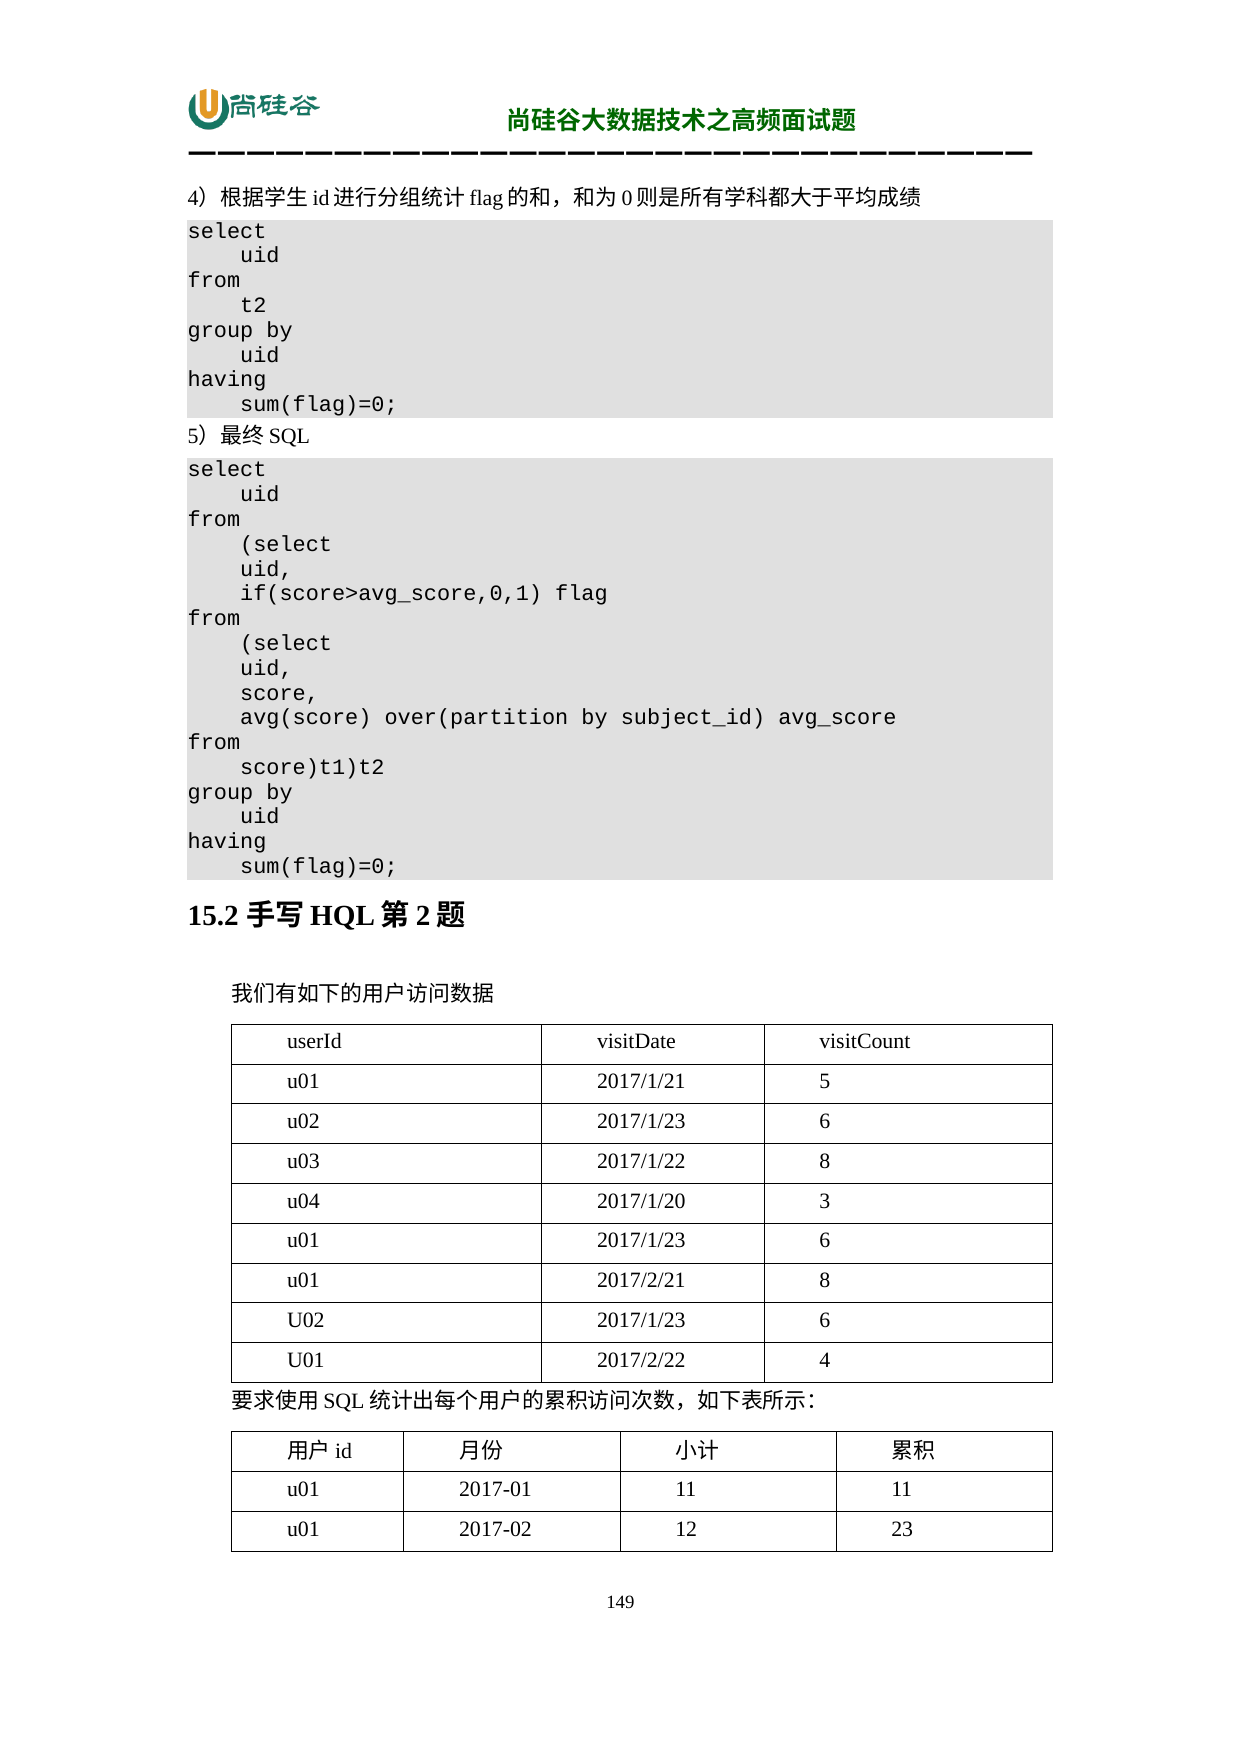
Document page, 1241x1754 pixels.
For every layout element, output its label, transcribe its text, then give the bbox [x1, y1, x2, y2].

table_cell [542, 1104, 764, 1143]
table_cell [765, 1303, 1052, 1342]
text sum(flag)=0; [187, 855, 1053, 880]
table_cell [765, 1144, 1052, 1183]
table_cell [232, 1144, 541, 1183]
text from [187, 508, 1053, 533]
text 5）最终SQL [187, 418, 1053, 451]
text group by [187, 319, 1053, 344]
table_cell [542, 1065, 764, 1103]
text from [187, 607, 1053, 632]
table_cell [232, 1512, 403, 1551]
text score, [187, 682, 1053, 706]
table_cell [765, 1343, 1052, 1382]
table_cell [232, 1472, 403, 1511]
text uid [187, 806, 1053, 830]
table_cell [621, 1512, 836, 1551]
subtitle 15.2 手写HQL 第2题 [187, 880, 1053, 945]
text (select [187, 632, 1053, 657]
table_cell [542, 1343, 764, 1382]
text score)t1)t2 [187, 756, 1053, 781]
text t2 [187, 294, 1053, 319]
text uid [187, 483, 1053, 508]
text group by [187, 781, 1053, 806]
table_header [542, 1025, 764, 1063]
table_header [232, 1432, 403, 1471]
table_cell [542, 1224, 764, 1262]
text from [187, 269, 1053, 294]
text 我们有如下的用户访问数据 [187, 975, 1053, 1008]
text select [187, 458, 1053, 483]
text select [187, 220, 1053, 244]
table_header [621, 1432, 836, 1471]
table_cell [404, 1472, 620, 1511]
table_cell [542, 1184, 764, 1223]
text having [187, 830, 1053, 855]
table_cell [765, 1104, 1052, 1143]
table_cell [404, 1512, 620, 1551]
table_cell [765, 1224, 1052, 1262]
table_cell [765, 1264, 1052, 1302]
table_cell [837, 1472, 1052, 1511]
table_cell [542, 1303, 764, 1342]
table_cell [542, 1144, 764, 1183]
text 4）根据学生id进行分组统计flag的和，和为0则是所有学科都大于平均成绩 [187, 179, 1053, 212]
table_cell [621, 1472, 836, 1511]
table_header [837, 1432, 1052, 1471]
text having [187, 368, 1053, 393]
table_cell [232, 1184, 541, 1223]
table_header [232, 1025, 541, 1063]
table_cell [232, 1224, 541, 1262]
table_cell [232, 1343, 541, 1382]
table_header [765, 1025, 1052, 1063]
text 要求使用SQL统计出每个用户的累积访问次数，如下表所示： [187, 1383, 1053, 1415]
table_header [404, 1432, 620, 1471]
text uid, [187, 657, 1053, 682]
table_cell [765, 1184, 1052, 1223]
text if(score>avg_score,0,1) flag [187, 582, 1053, 607]
text uid, [187, 558, 1053, 582]
text uid [187, 344, 1053, 368]
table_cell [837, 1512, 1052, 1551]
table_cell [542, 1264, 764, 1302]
text uid [187, 244, 1053, 269]
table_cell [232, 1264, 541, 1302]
text (select [187, 533, 1053, 558]
text sum(flag)=0; [187, 393, 1053, 418]
text from [187, 731, 1053, 756]
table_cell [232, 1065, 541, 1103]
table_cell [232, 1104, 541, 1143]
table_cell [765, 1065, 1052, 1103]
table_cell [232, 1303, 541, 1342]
text avg(score) over(partition by subject_id) avg_score [187, 706, 1053, 731]
